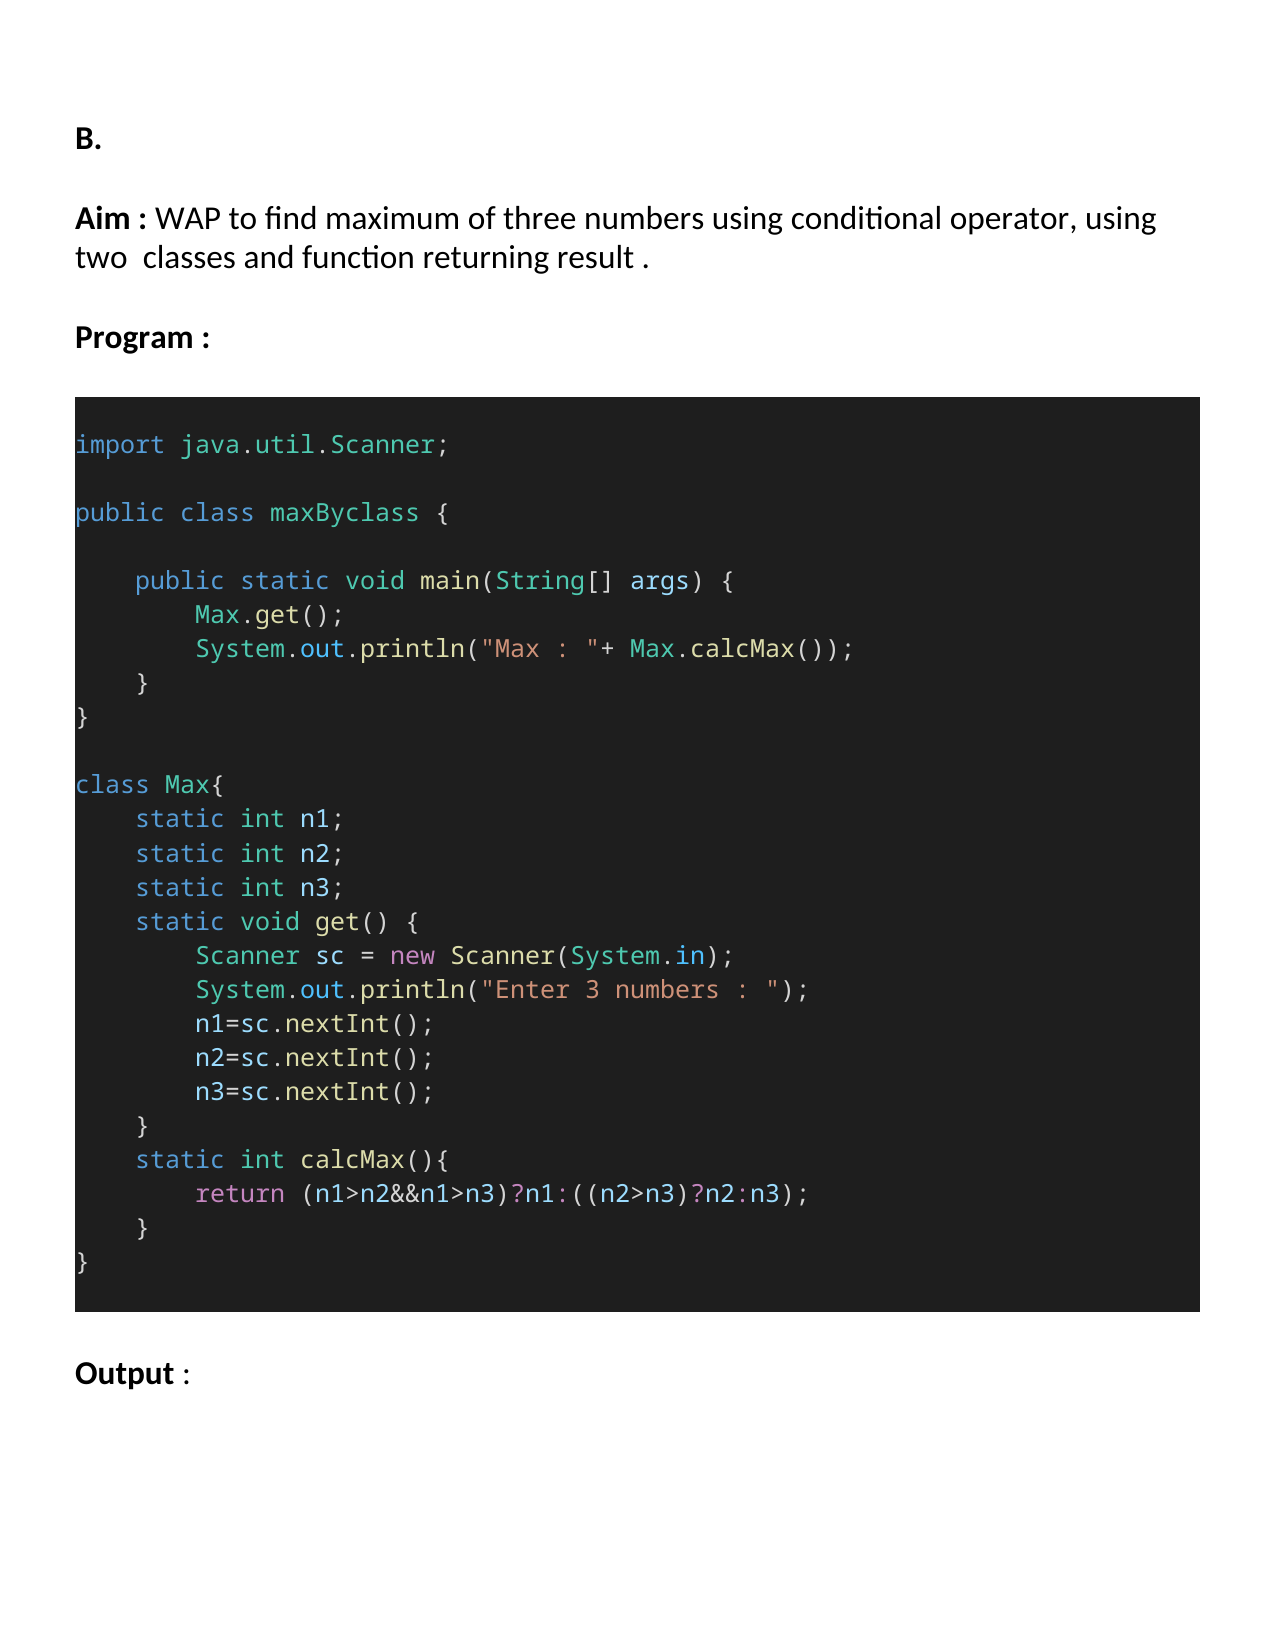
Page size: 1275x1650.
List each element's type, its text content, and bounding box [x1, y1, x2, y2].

text public static void main(String[] args) { [75, 563, 1200, 597]
text } [75, 665, 1200, 699]
text } [75, 699, 1200, 733]
text return (n1>n2&&n1>n3)?n1:((n2>n3)?n2:n3); [75, 1176, 1200, 1210]
text System.out.println("Max : "+ Max.calcMax()); [75, 631, 1200, 665]
text } [75, 1210, 1200, 1244]
text static int n1; [75, 801, 1200, 835]
text } [75, 1244, 1200, 1278]
text B. [75, 118, 1200, 157]
text n3=sc.nextInt(); [75, 1074, 1200, 1108]
text static int calcMax(){ [75, 1142, 1200, 1176]
text static int n3; [75, 869, 1200, 903]
text Output : [75, 1353, 1200, 1392]
text static int n2; [75, 835, 1200, 869]
text import java.util.Scanner; [75, 426, 1200, 461]
text public class maxByclass { [75, 494, 1200, 529]
text } [75, 1108, 1200, 1142]
text Scanner sc = new Scanner(System.in); [75, 937, 1200, 971]
text Aim : WAP to find maximum of three numbers using conditional operator, using two classes and function returning result . [75, 198, 1200, 277]
text static void get() { [75, 903, 1200, 937]
text Program : [75, 316, 1200, 356]
text class Max{ [75, 767, 1200, 801]
text Max.get(); [75, 597, 1200, 631]
text System.out.println("Enter 3 numbers : "); [75, 971, 1200, 1006]
text n2=sc.nextInt(); [75, 1039, 1200, 1074]
text n1=sc.nextInt(); [75, 1006, 1200, 1039]
